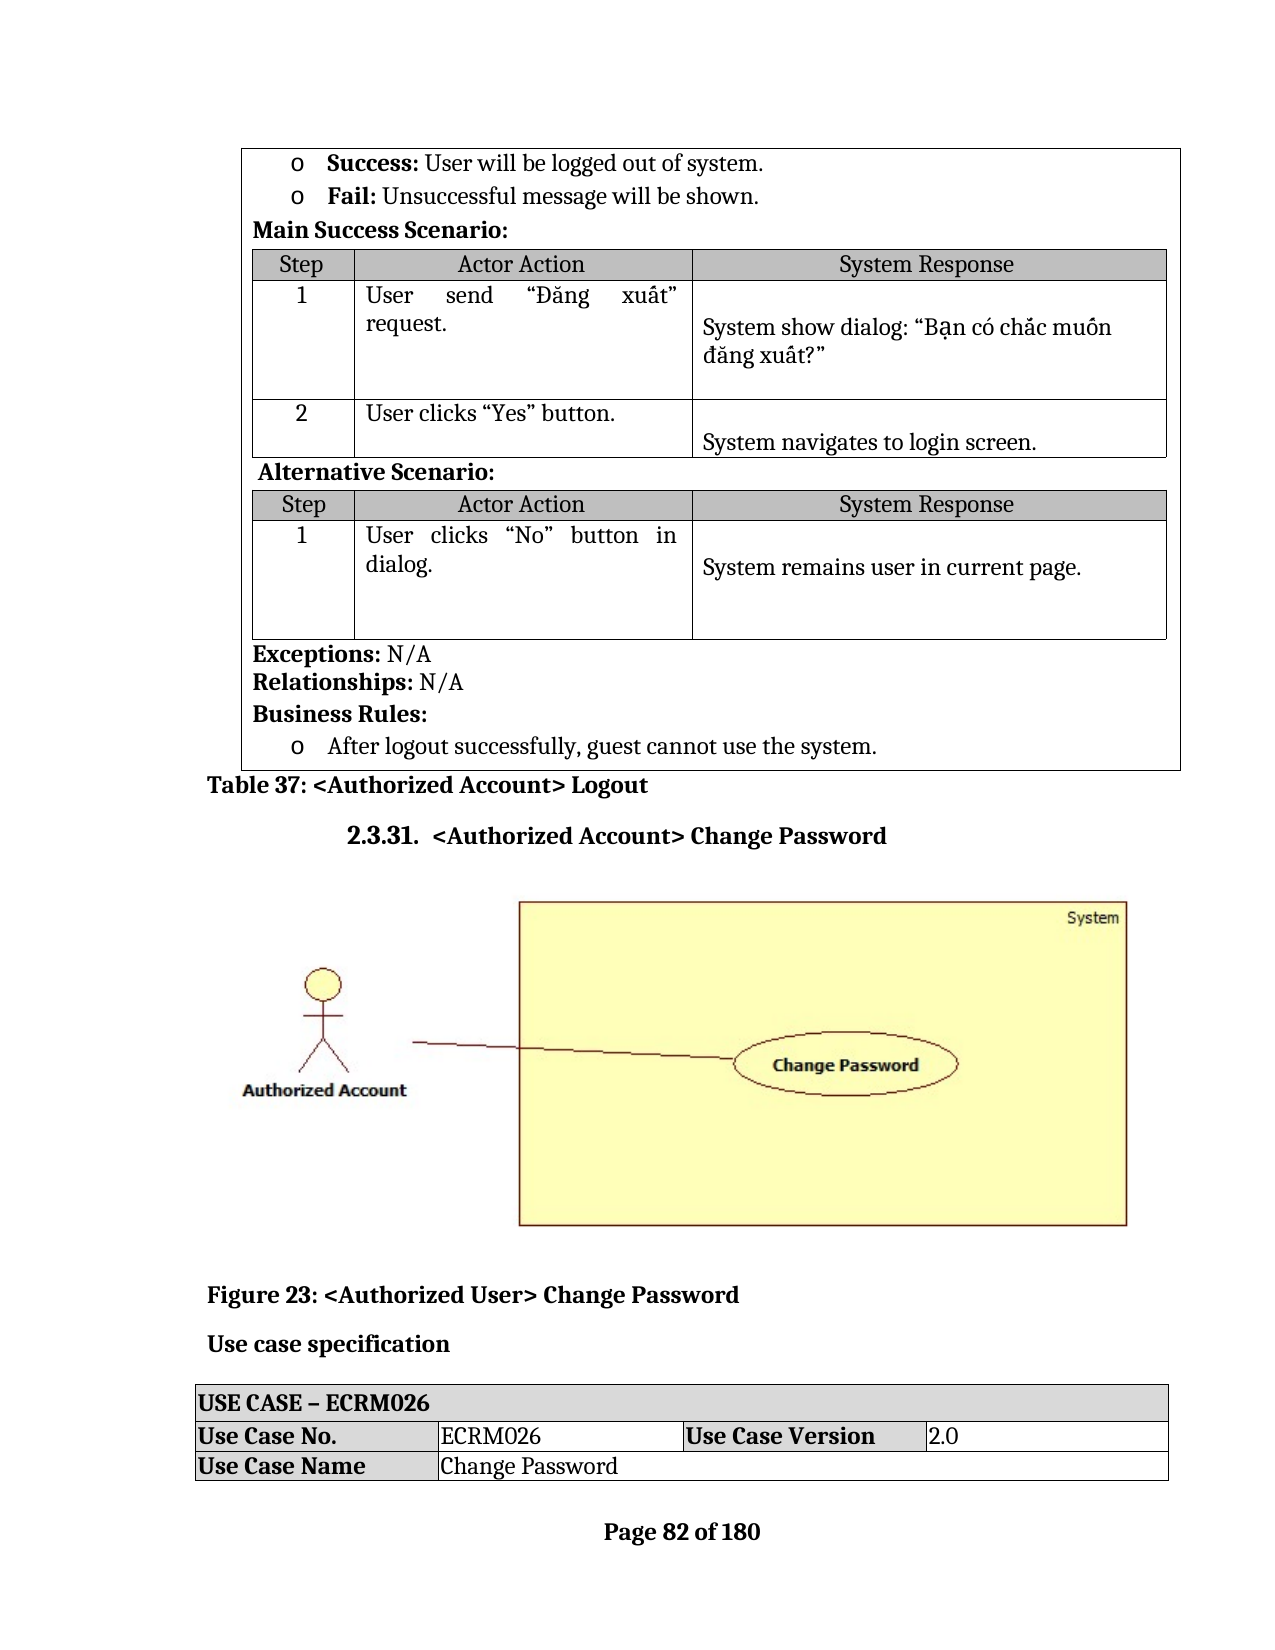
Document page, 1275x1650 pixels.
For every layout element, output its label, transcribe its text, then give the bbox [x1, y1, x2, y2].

table_cell Use Case No. [196, 1422, 438, 1451]
picture [206, 872, 1157, 1256]
text Use case specification [207, 1330, 1157, 1359]
table_cell Change Password [439, 1452, 1168, 1480]
table_cell 2.0 [927, 1422, 1168, 1451]
table_cell Use Case Version [684, 1422, 926, 1451]
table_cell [242, 149, 1180, 770]
table_cell ECRM026 [439, 1422, 683, 1451]
table_cell Use Case Name [196, 1452, 438, 1480]
table_header USE CASE – ECRM026 [196, 1385, 1168, 1421]
list <Authorized Account> Change Password [347, 820, 1157, 851]
